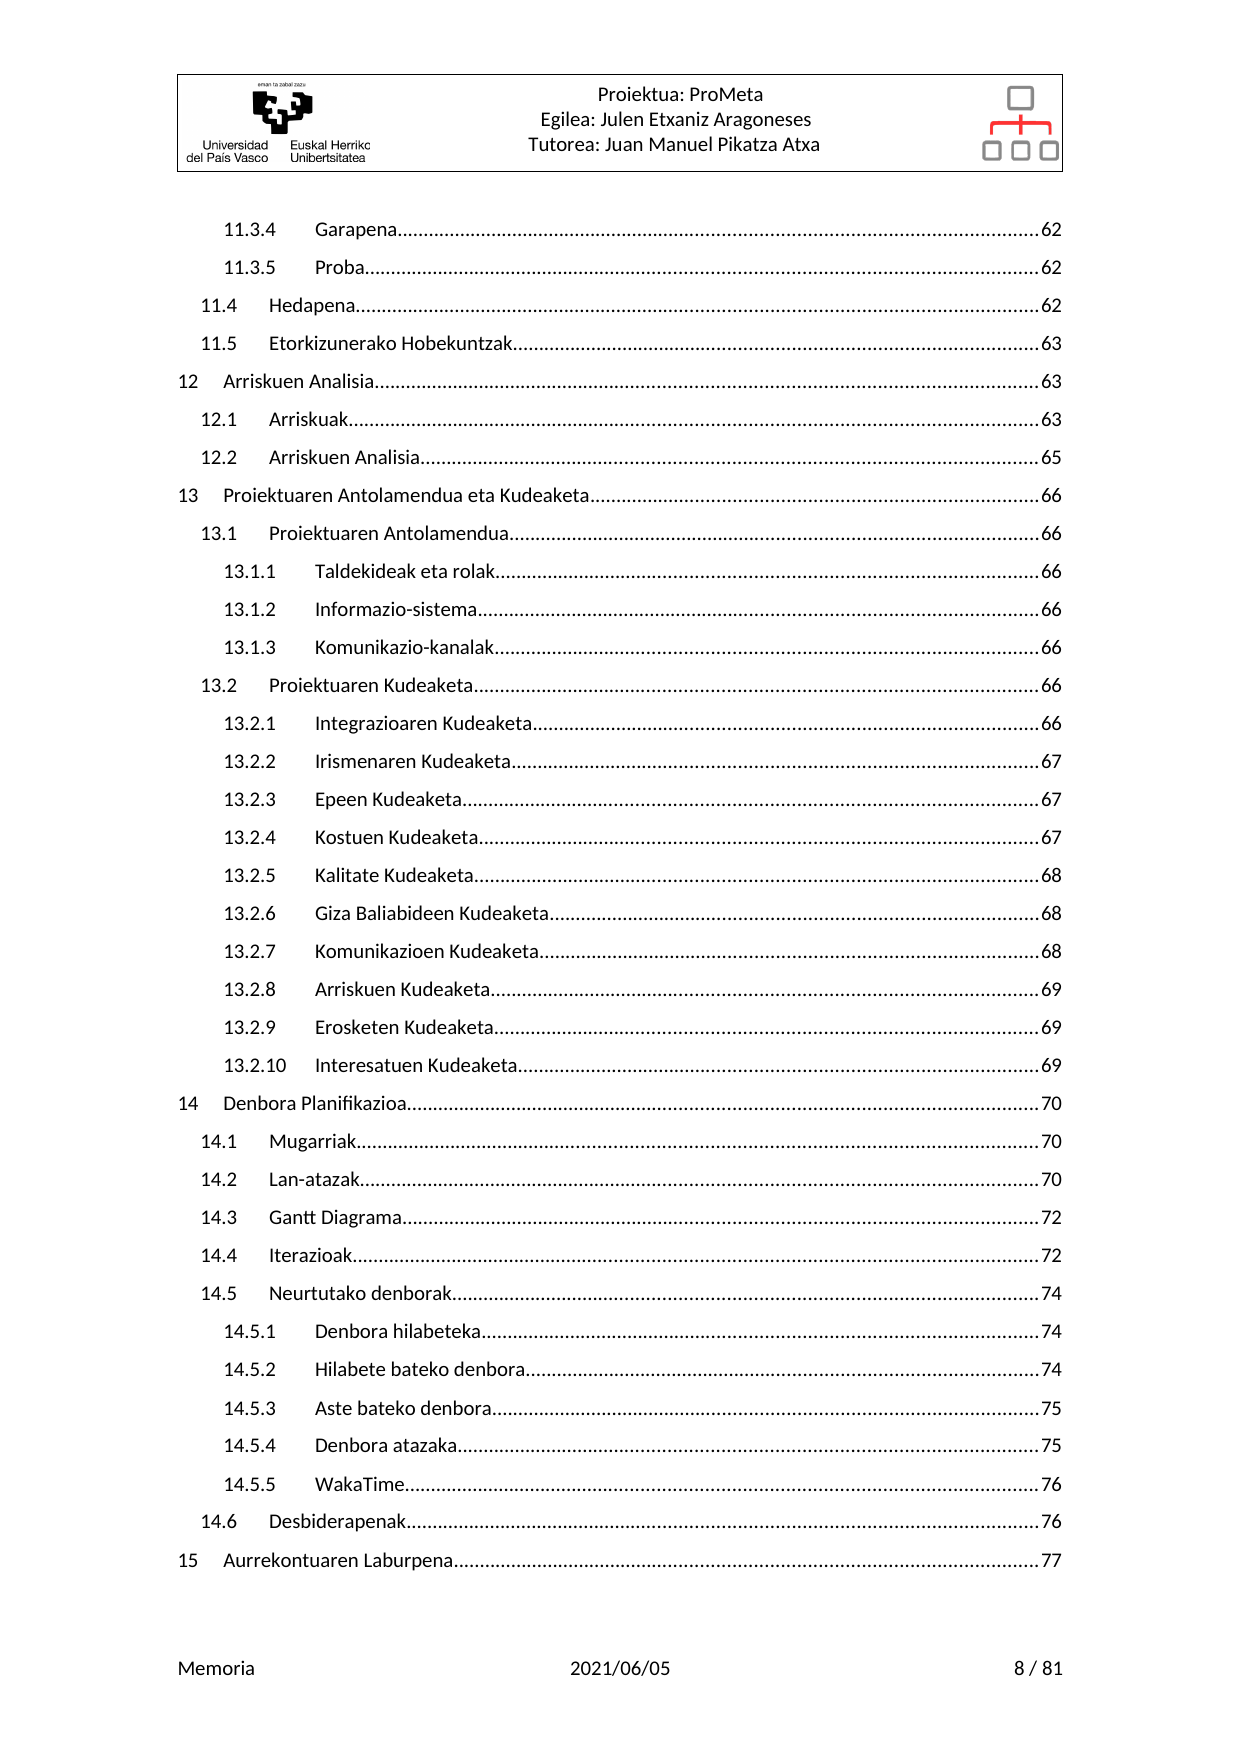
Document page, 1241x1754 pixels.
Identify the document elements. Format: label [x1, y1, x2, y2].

picture [978, 80, 1060, 162]
picture [182, 80, 370, 162]
